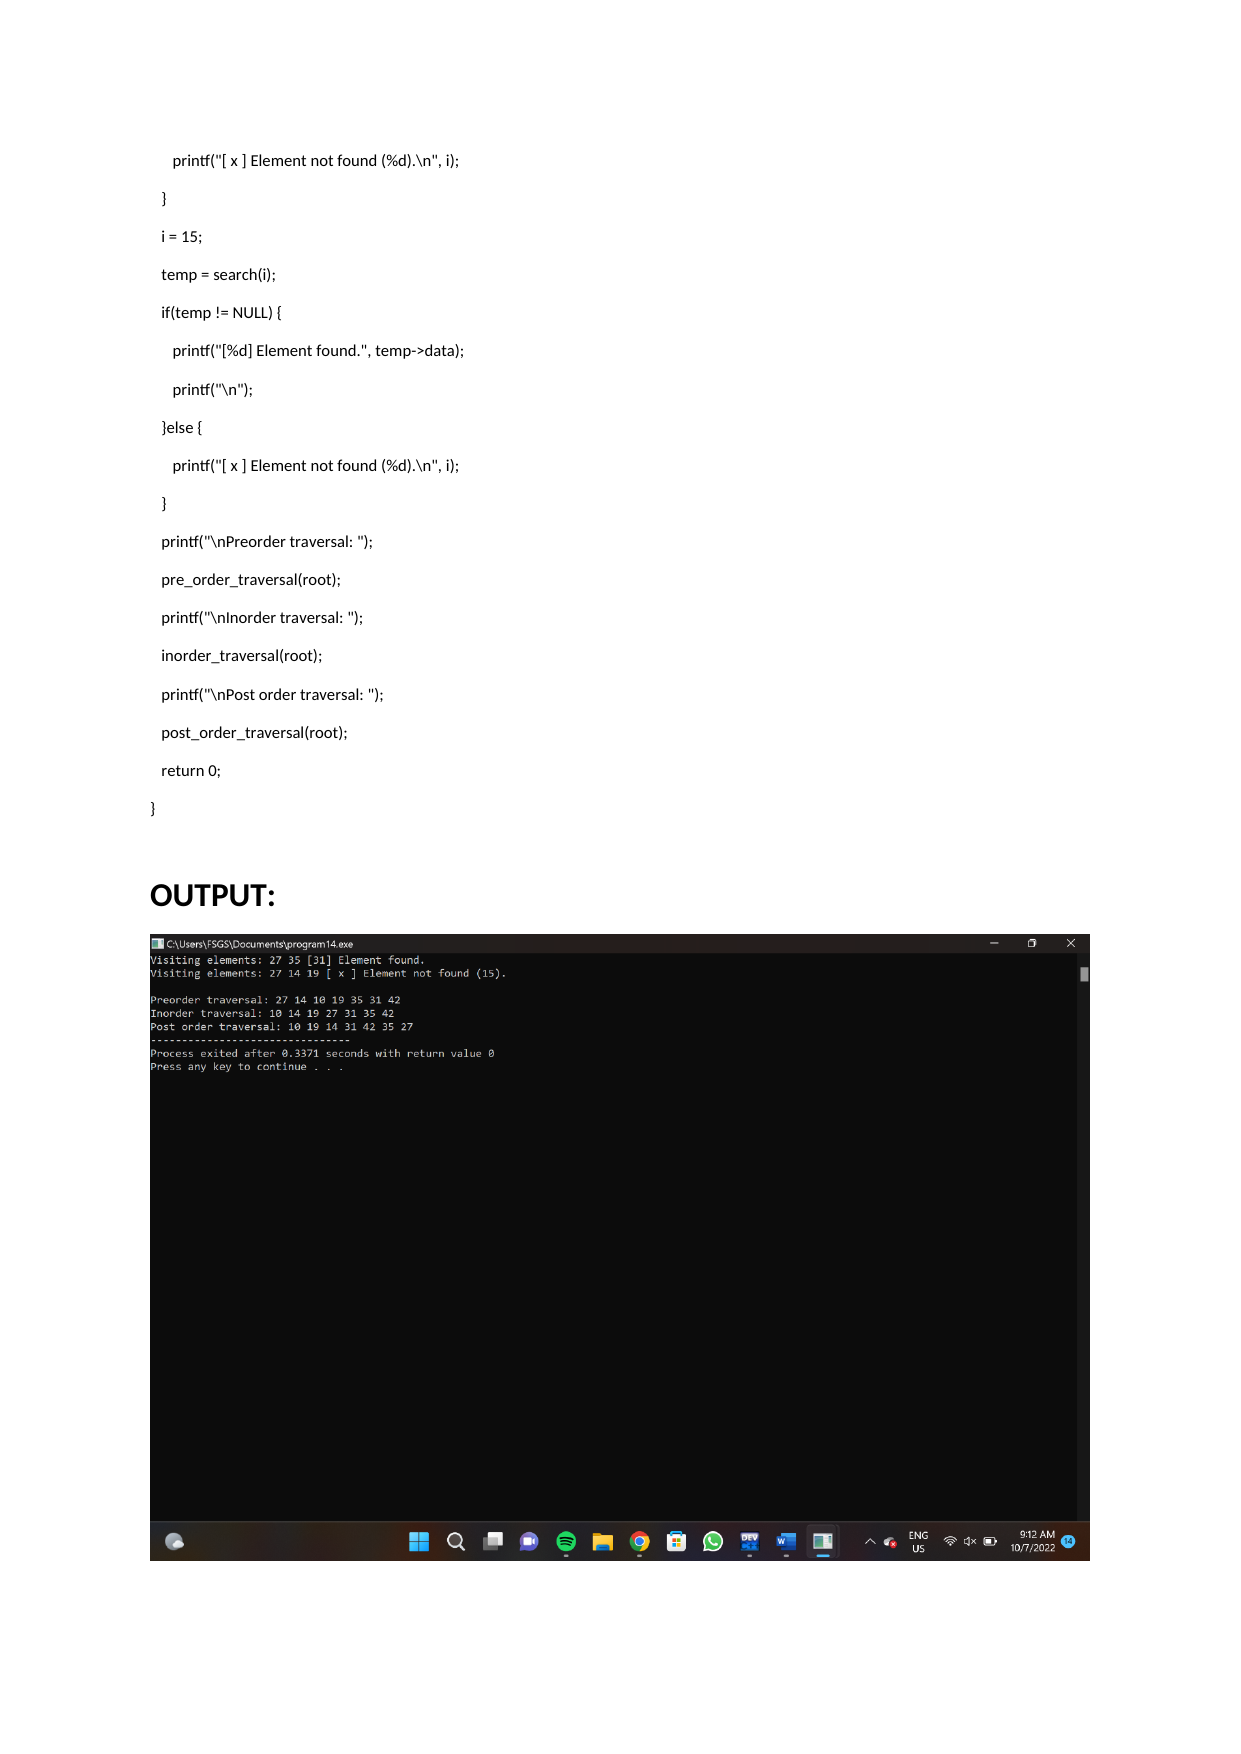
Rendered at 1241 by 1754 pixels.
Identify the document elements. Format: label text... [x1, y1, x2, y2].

text OUTPUT: [150, 874, 1090, 915]
text if(temp != NULL) { [150, 302, 1090, 323]
text printf("[ x ] Element not found (%d).\n", i); [150, 455, 1090, 475]
text printf("\nPreorder traversal: "); [150, 531, 1090, 552]
text printf("\nInorder traversal: "); [150, 607, 1090, 628]
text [150, 341, 1090, 361]
text } [150, 798, 1090, 818]
text printf("\n"); [150, 379, 1090, 399]
text printf("[ x ] Element not found (%d).\n", i); [150, 150, 1090, 170]
text } [150, 188, 1090, 208]
text post_order_traversal(root); [150, 722, 1090, 742]
text } [150, 493, 1090, 513]
text pre_order_traversal(root); [150, 569, 1090, 590]
text temp = search(i); [150, 264, 1090, 285]
text }else { [150, 417, 1090, 437]
text return 0; [150, 760, 1090, 780]
text i = 15; [150, 226, 1090, 247]
text printf("\nPost order traversal: "); [150, 684, 1090, 704]
text inorder_traversal(root); [150, 646, 1090, 666]
picture [150, 934, 1090, 1561]
